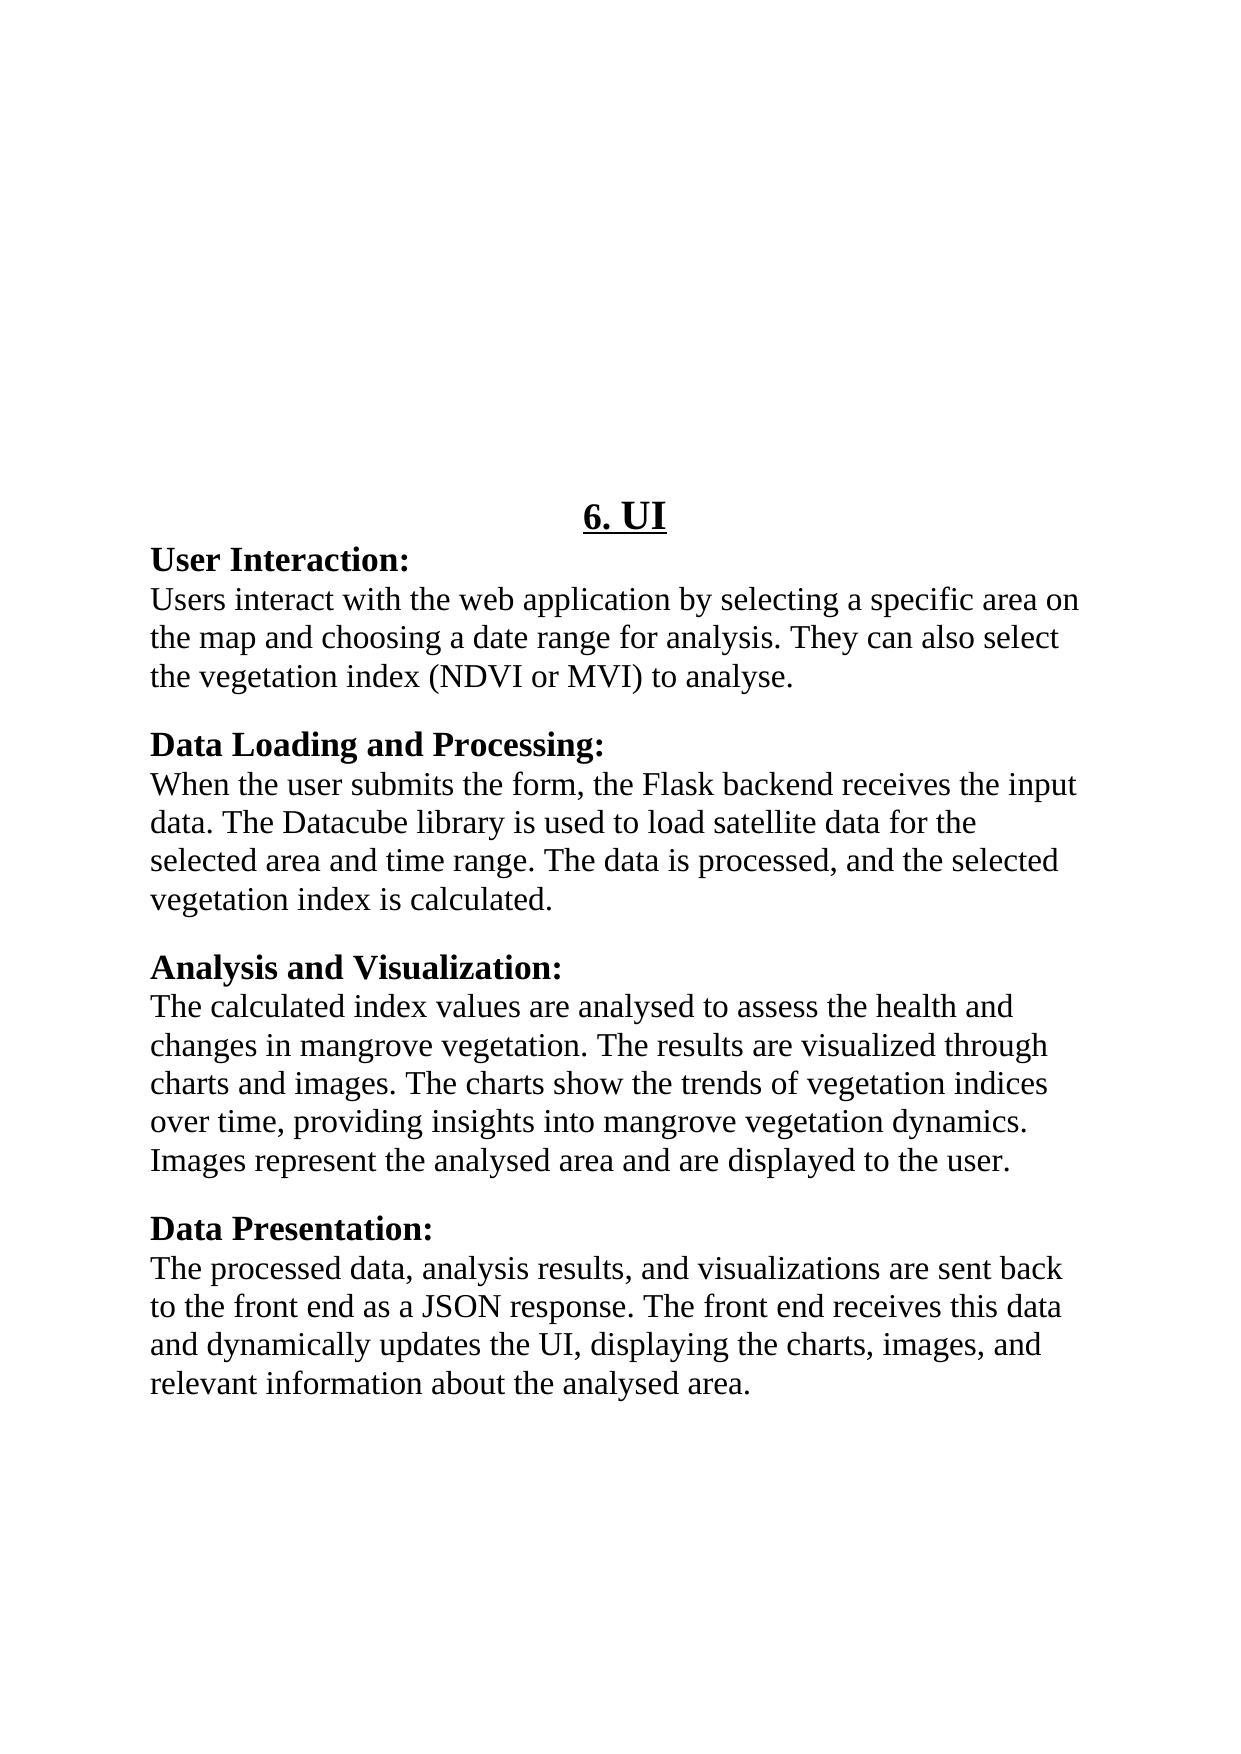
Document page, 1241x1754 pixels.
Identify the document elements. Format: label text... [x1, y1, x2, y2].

text 6. UI [150, 491, 1090, 538]
text User Interaction: [150, 538, 1090, 579]
text The calculated index values are analysed to assess the health and changes in mangrove vegetation. The results are visualized through charts and images. The charts show the trends of vegetation indices over time, providing insights into mangrove vegetation dynamics. Images represent the analysed area and are displayed to the user. [150, 987, 1090, 1178]
text Data Loading and Processing: [150, 723, 1090, 764]
text The processed data, analysis results, and visualizations are sent back to the front end as a JSON response. The front end receives this data and dynamically updates the UI, displaying the charts, images, and relevant information about the analysed area. [150, 1248, 1090, 1401]
text Analysis and Visualization: [150, 946, 1090, 987]
text Users interact with the web application by selecting a specific area on the map and choosing a date range for analysis. They can also select the vegetation index (NDVI or MVI) to analyse. [150, 579, 1090, 694]
text When the user submits the form, the Flask backend receives the input data. The Datacube library is used to load satellite data for the selected area and time range. The data is processed, and the selected vegetation index is calculated. [150, 764, 1090, 917]
text Data Presentation: [150, 1207, 1090, 1248]
